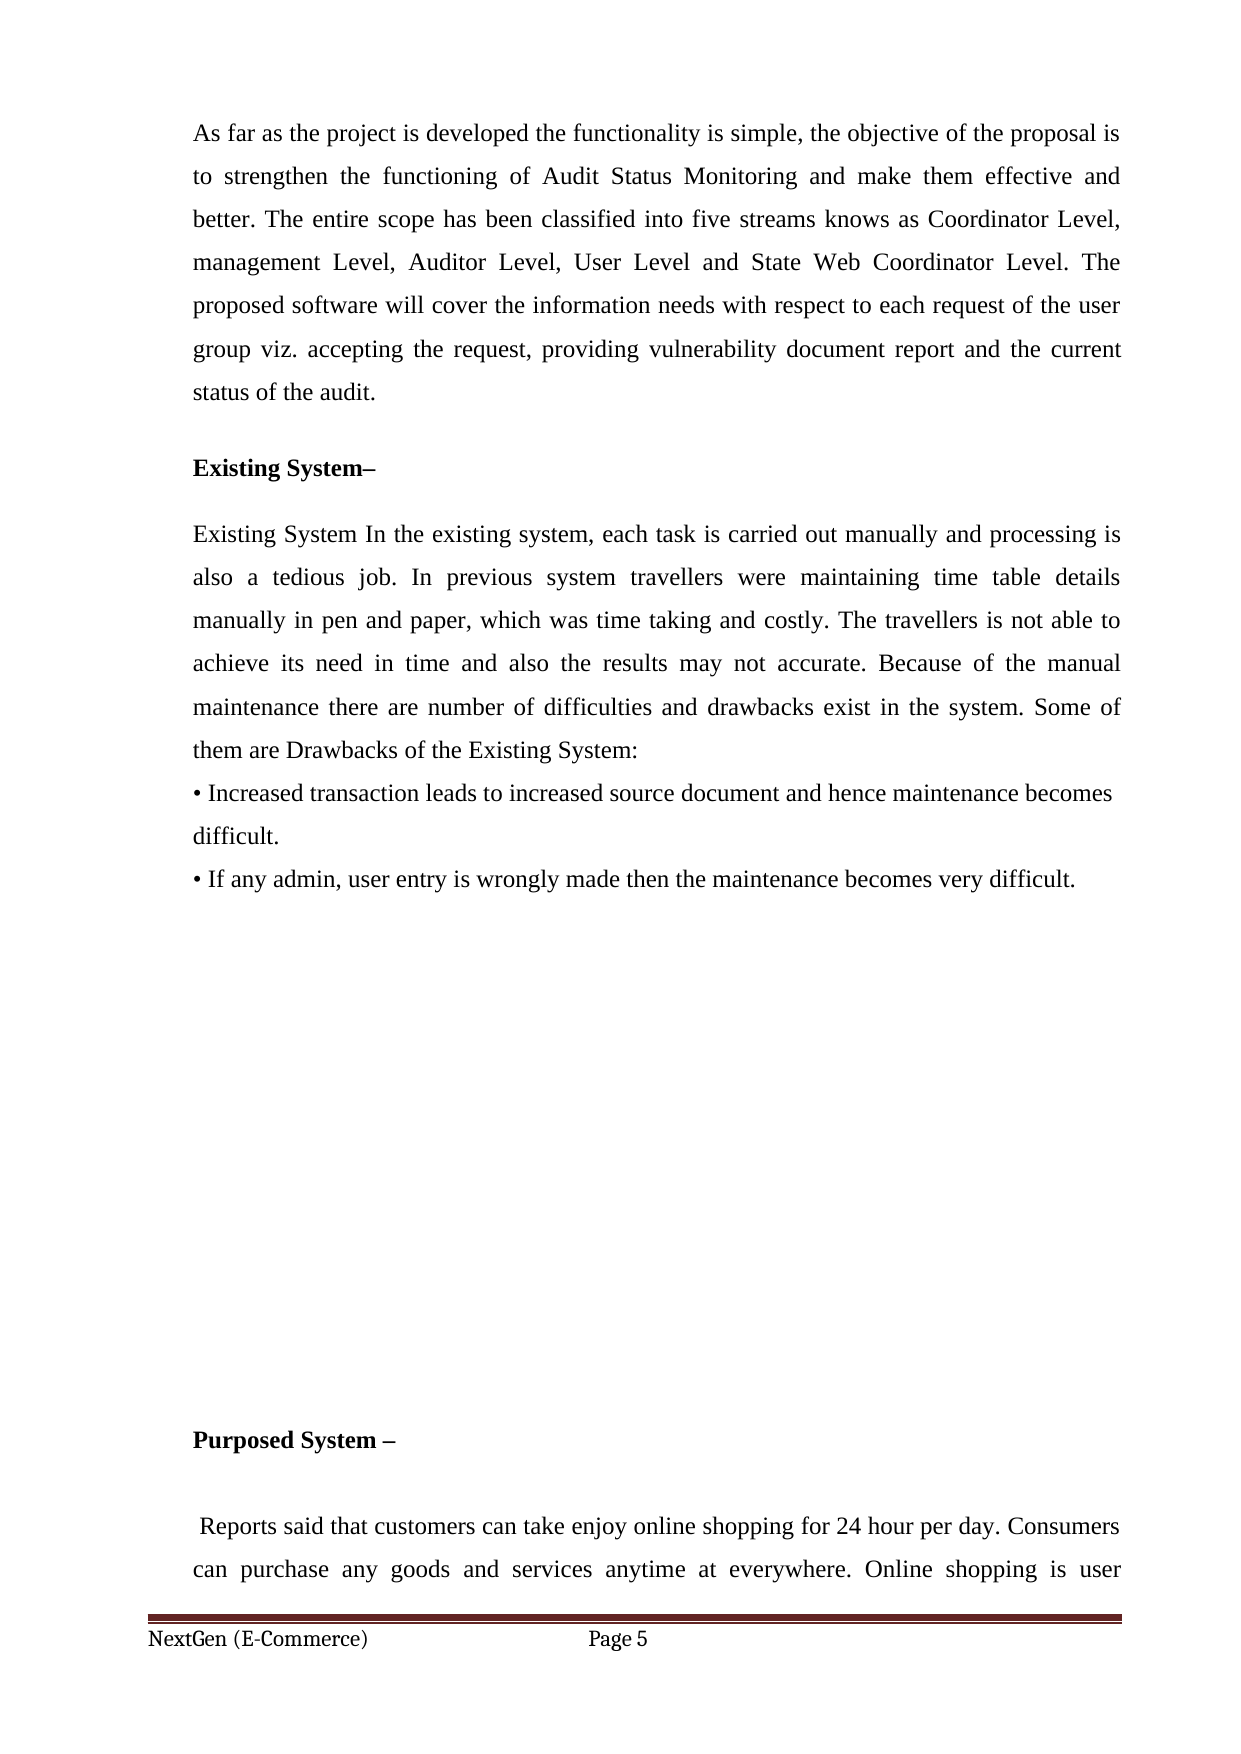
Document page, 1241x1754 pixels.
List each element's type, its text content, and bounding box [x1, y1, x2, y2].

list • If any admin, user entry is wrongly made then the maintenance becomes very difficult. [193, 864, 1122, 893]
list Purposed System – [193, 1425, 1122, 1453]
list Existing System In the existing system, each task is carried out manually and processing is also a tedious job. In previous system travellers were maintaining time table details manually in pen and paper, which was time taking and costly. The travellers is not able to achieve its need in time and also the results may not accurate. Because of the manual maintenance there are number of difficulties and drawbacks exist in the system. Some of them are Drawbacks of the Existing System: [193, 519, 1122, 763]
list Existing System– [193, 453, 1122, 482]
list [193, 1511, 1122, 1583]
list • Increased transaction leads to increased source document and hence maintenance becomes difficult. [193, 778, 1122, 850]
list As far as the project is developed the functionality is simple, the objective of the proposal is to strengthen the functioning of Audit Status Monitoring and make them effective and better. The entire scope has been classified into five streams knows as Coordinator Level, management Level, Auditor Level, User Level and State Web Coordinator Level. The proposed software will cover the information needs with respect to each request of the user group viz. accepting the request, providing vulnerability document report and the current status of the audit. [193, 118, 1122, 406]
